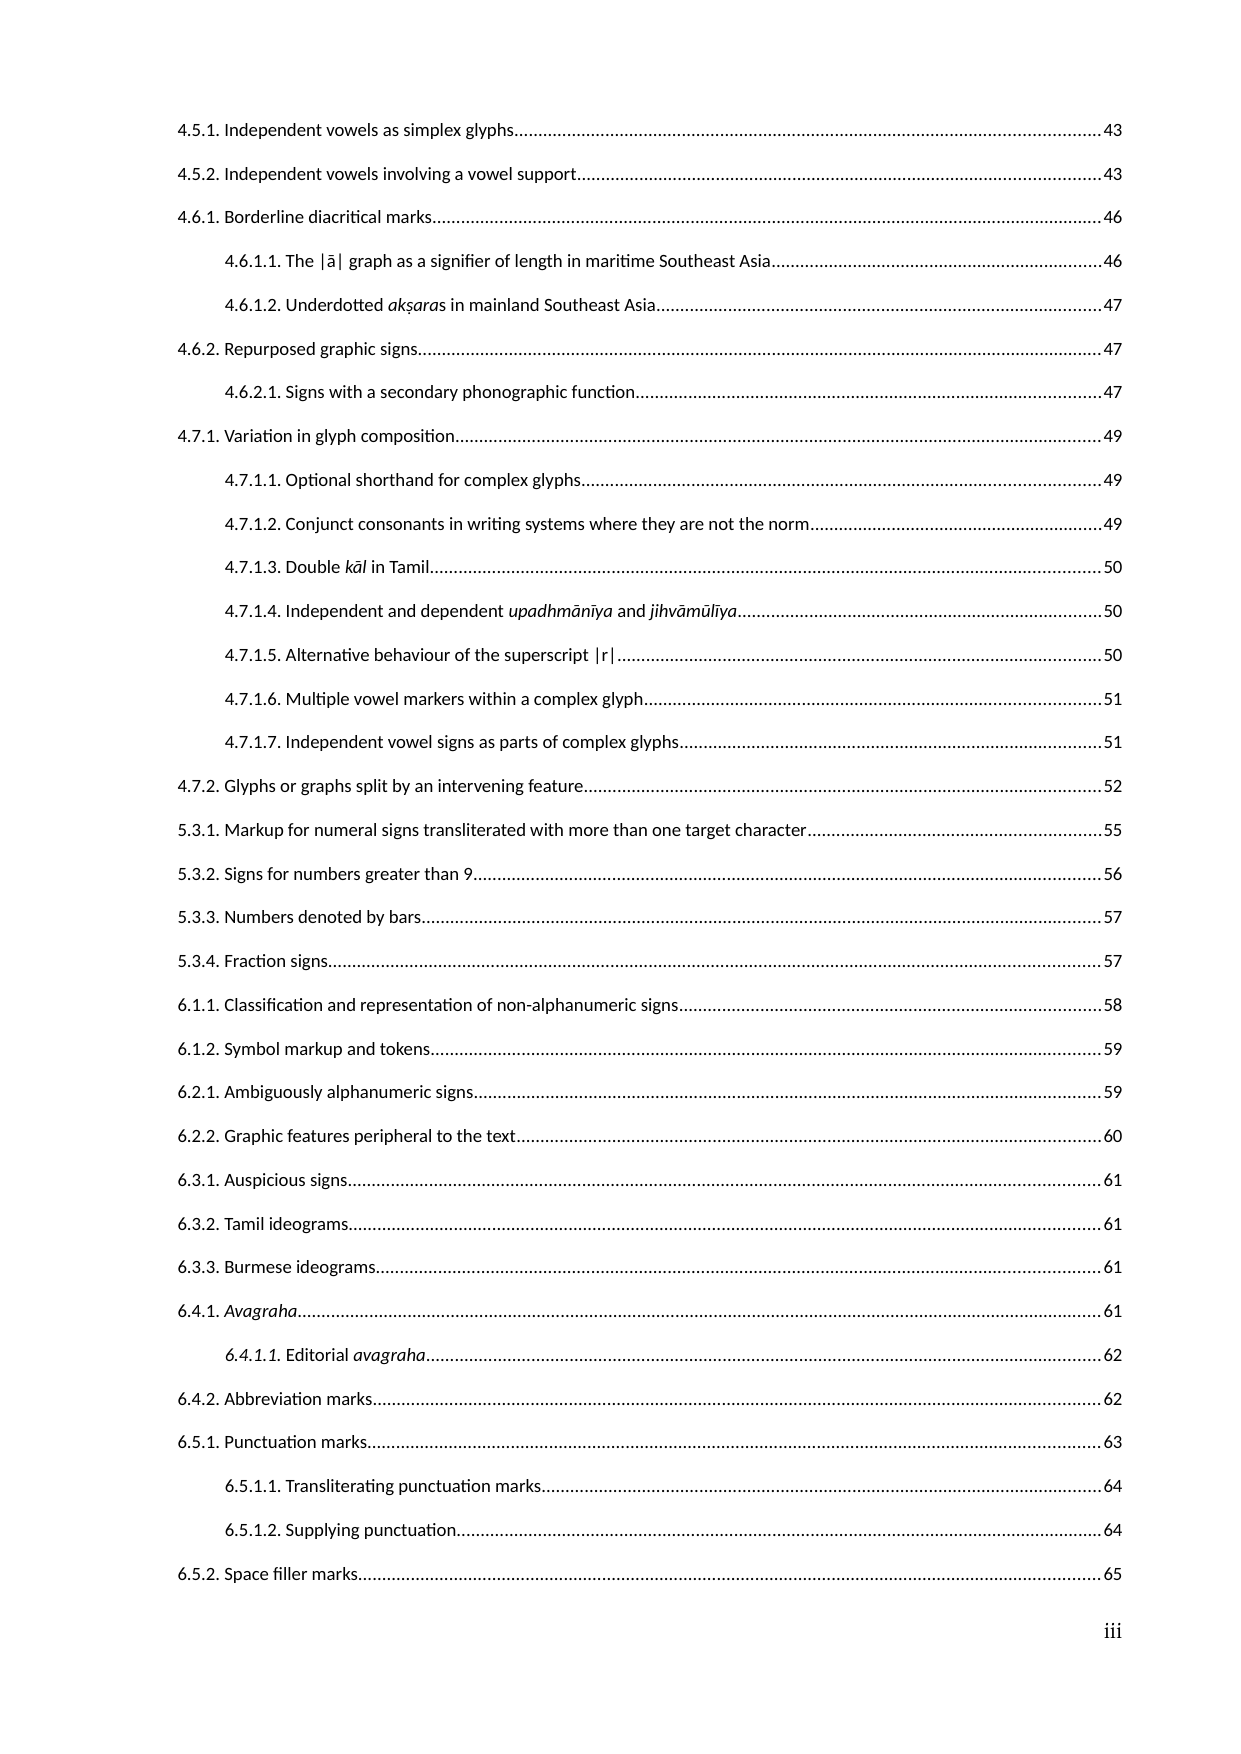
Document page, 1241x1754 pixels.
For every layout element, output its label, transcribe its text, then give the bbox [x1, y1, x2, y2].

text 5.3.2. Signs for numbers greater than 9 56 [177, 862, 1122, 885]
text 4.5.2. Independent vowels involving a vowel support 43 [177, 162, 1122, 185]
text 6.5.2. Space filler marks 65 [177, 1562, 1122, 1585]
text 6.3.3. Burmese ideograms 61 [177, 1256, 1122, 1278]
text 4.6.1.1. The |ā| graph as a signifier of length in maritime Southeast Asia 46 [224, 249, 1122, 272]
text 4.7.1.3. Double kāl in Tamil 50 [224, 556, 1122, 578]
text 6.1.1. Classification and representation of non-alphanumeric signs 58 [177, 993, 1122, 1016]
text 4.6.2. Repurposed graphic signs 47 [177, 337, 1122, 360]
text 4.7.1. Variation in glyph composition 49 [177, 424, 1122, 447]
text 4.6.2.1. Signs with a secondary phonographic function 47 [224, 381, 1122, 403]
text 4.6.1.2. Underdotted akṣaras in mainland Southeast Asia 47 [224, 293, 1122, 316]
text 6.2.2. Graphic features peripheral to the text 60 [177, 1124, 1122, 1147]
text 4.7.1.5. Alternative behaviour of the superscript |r| 50 [224, 643, 1122, 666]
text 4.5.1. Independent vowels as simplex glyphs 43 [177, 118, 1122, 141]
text 6.4.2. Abbreviation marks 62 [177, 1387, 1122, 1410]
text 4.7.1.2. Conjunct consonants in writing systems where they are not the norm 49 [224, 512, 1122, 535]
text 4.7.2. Glyphs or graphs split by an intervening feature 52 [177, 774, 1122, 797]
text 6.2.1. Ambiguously alphanumeric signs 59 [177, 1081, 1122, 1103]
text 4.7.1.4. Independent and dependent upadhmānīya and jihvāmūlīya 50 [224, 599, 1122, 622]
text 4.7.1.6. Multiple vowel markers within a complex glyph 51 [224, 687, 1122, 710]
text 5.3.1. Markup for numeral signs transliterated with more than one target character 55 [177, 818, 1122, 841]
text 6.4.1.1. Editorial avagraha 62 [224, 1343, 1122, 1366]
text 4.7.1.1. Optional shorthand for complex glyphs 49 [224, 468, 1122, 491]
text 6.3.2. Tamil ideograms 61 [177, 1212, 1122, 1235]
text 6.5.1. Punctuation marks 63 [177, 1431, 1122, 1453]
text 6.4.1. Avagraha 61 [177, 1299, 1122, 1322]
text 5.3.3. Numbers denoted by bars 57 [177, 906, 1122, 928]
text 6.1.2. Symbol markup and tokens 59 [177, 1037, 1122, 1060]
text 4.7.1.7. Independent vowel signs as parts of complex glyphs 51 [224, 731, 1122, 753]
text 5.3.4. Fraction signs 57 [177, 949, 1122, 972]
text 6.5.1.2. Supplying punctuation 64 [224, 1518, 1122, 1541]
text 6.3.1. Auspicious signs 61 [177, 1168, 1122, 1191]
text 6.5.1.1. Transliterating punctuation marks 64 [224, 1474, 1122, 1497]
text 4.6.1. Borderline diacritical marks 46 [177, 206, 1122, 228]
